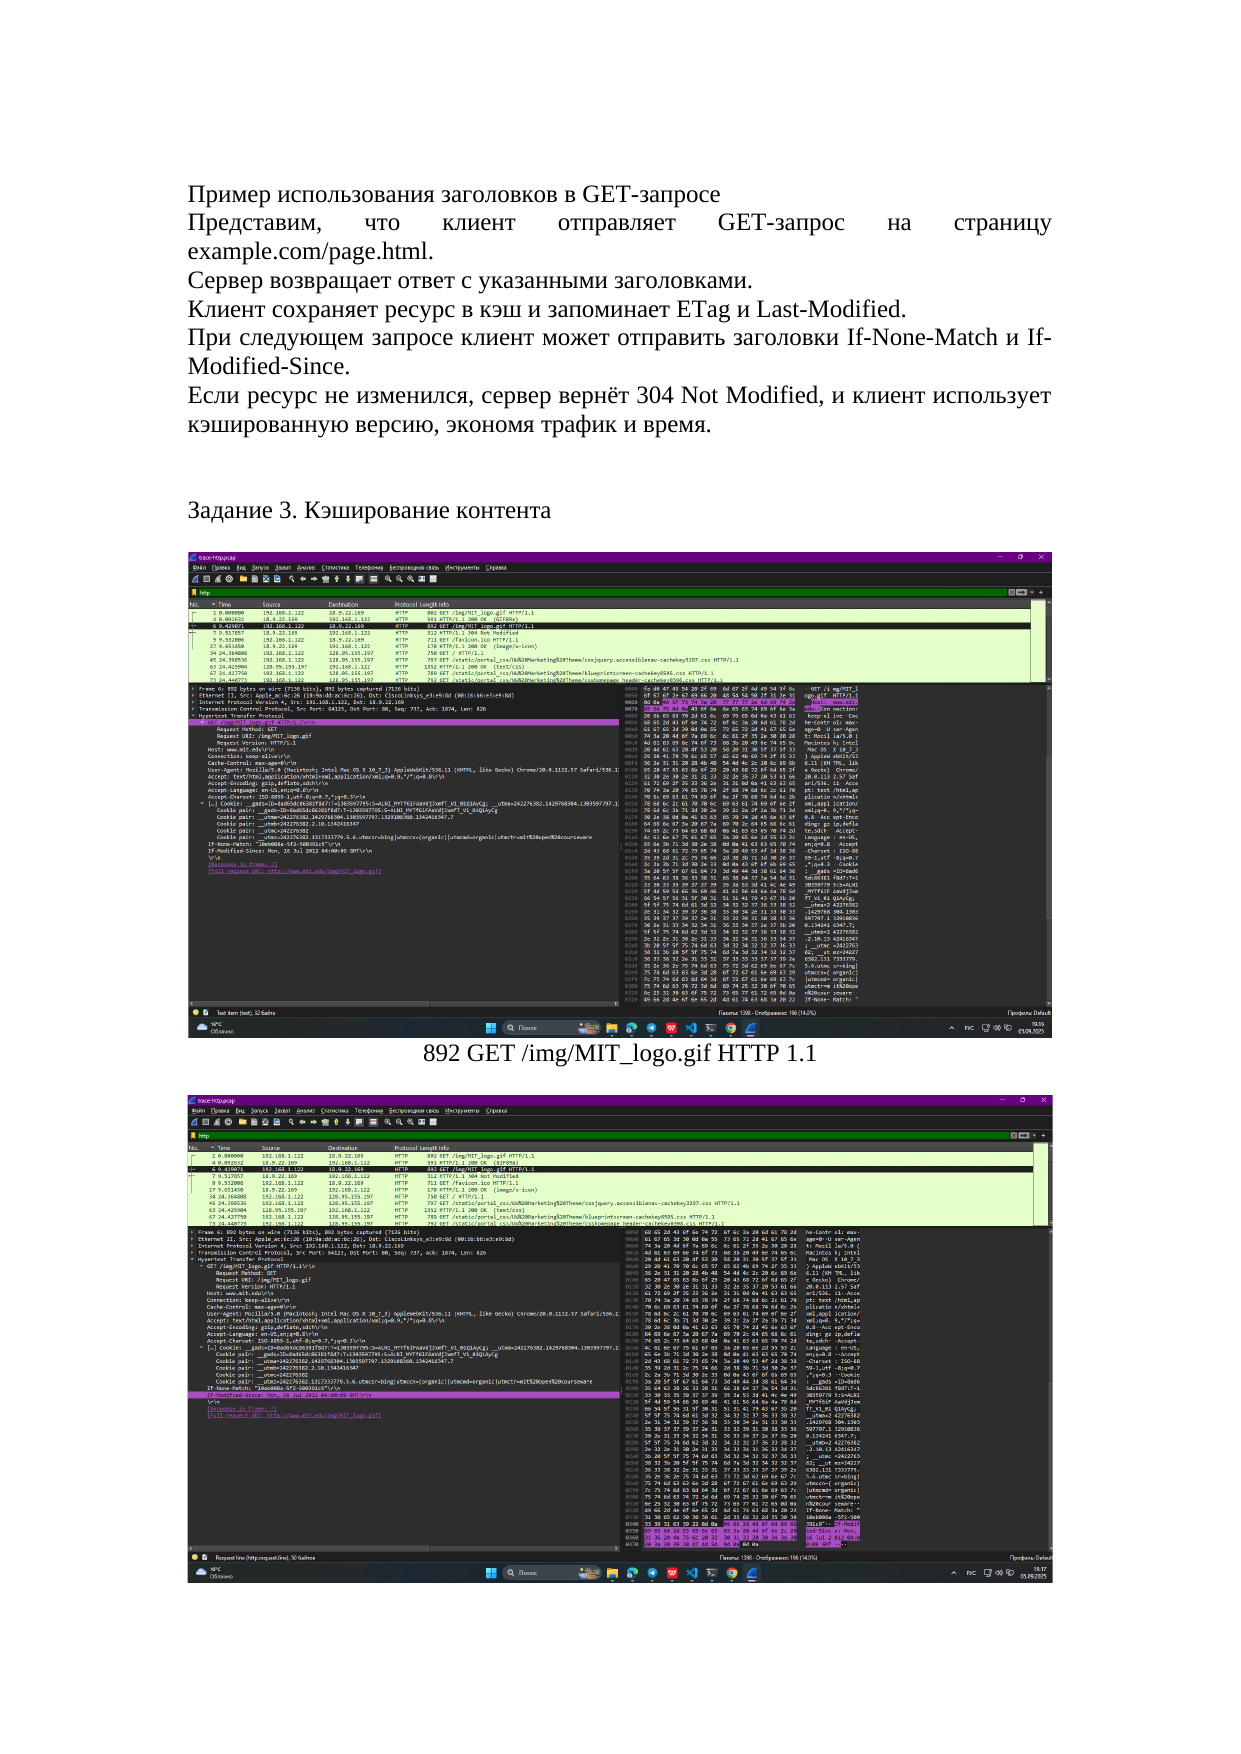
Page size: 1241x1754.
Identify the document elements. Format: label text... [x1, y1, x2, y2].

text Пример использования заголовков в GET-запросе [187, 179, 1053, 207]
text При следующем запросе клиент может отправить заголовки If-None-Match и If-Modified-Since. [187, 322, 1053, 380]
text Сервер возвращает ответ с указанными заголовками. [187, 265, 1053, 294]
text Клиент сохраняет ресурс в кэш и запоминает ETag и Last-Modified. [187, 294, 1053, 322]
text Задание 3. Кэширование контента [187, 495, 1053, 524]
picture [187, 1095, 1053, 1583]
text 892 GET /img/MIT_logo.gif HTTP 1.1 [187, 1038, 1053, 1067]
text Если ресурс не изменился, сервер вернёт 304 Not Modified, и клиент использует кэшированную версию, экономя трафик и время. [187, 380, 1053, 437]
picture [188, 552, 1052, 1038]
text Представим, что клиент отправляет GET-запрос на страницу example.com/page.html. [187, 207, 1053, 265]
